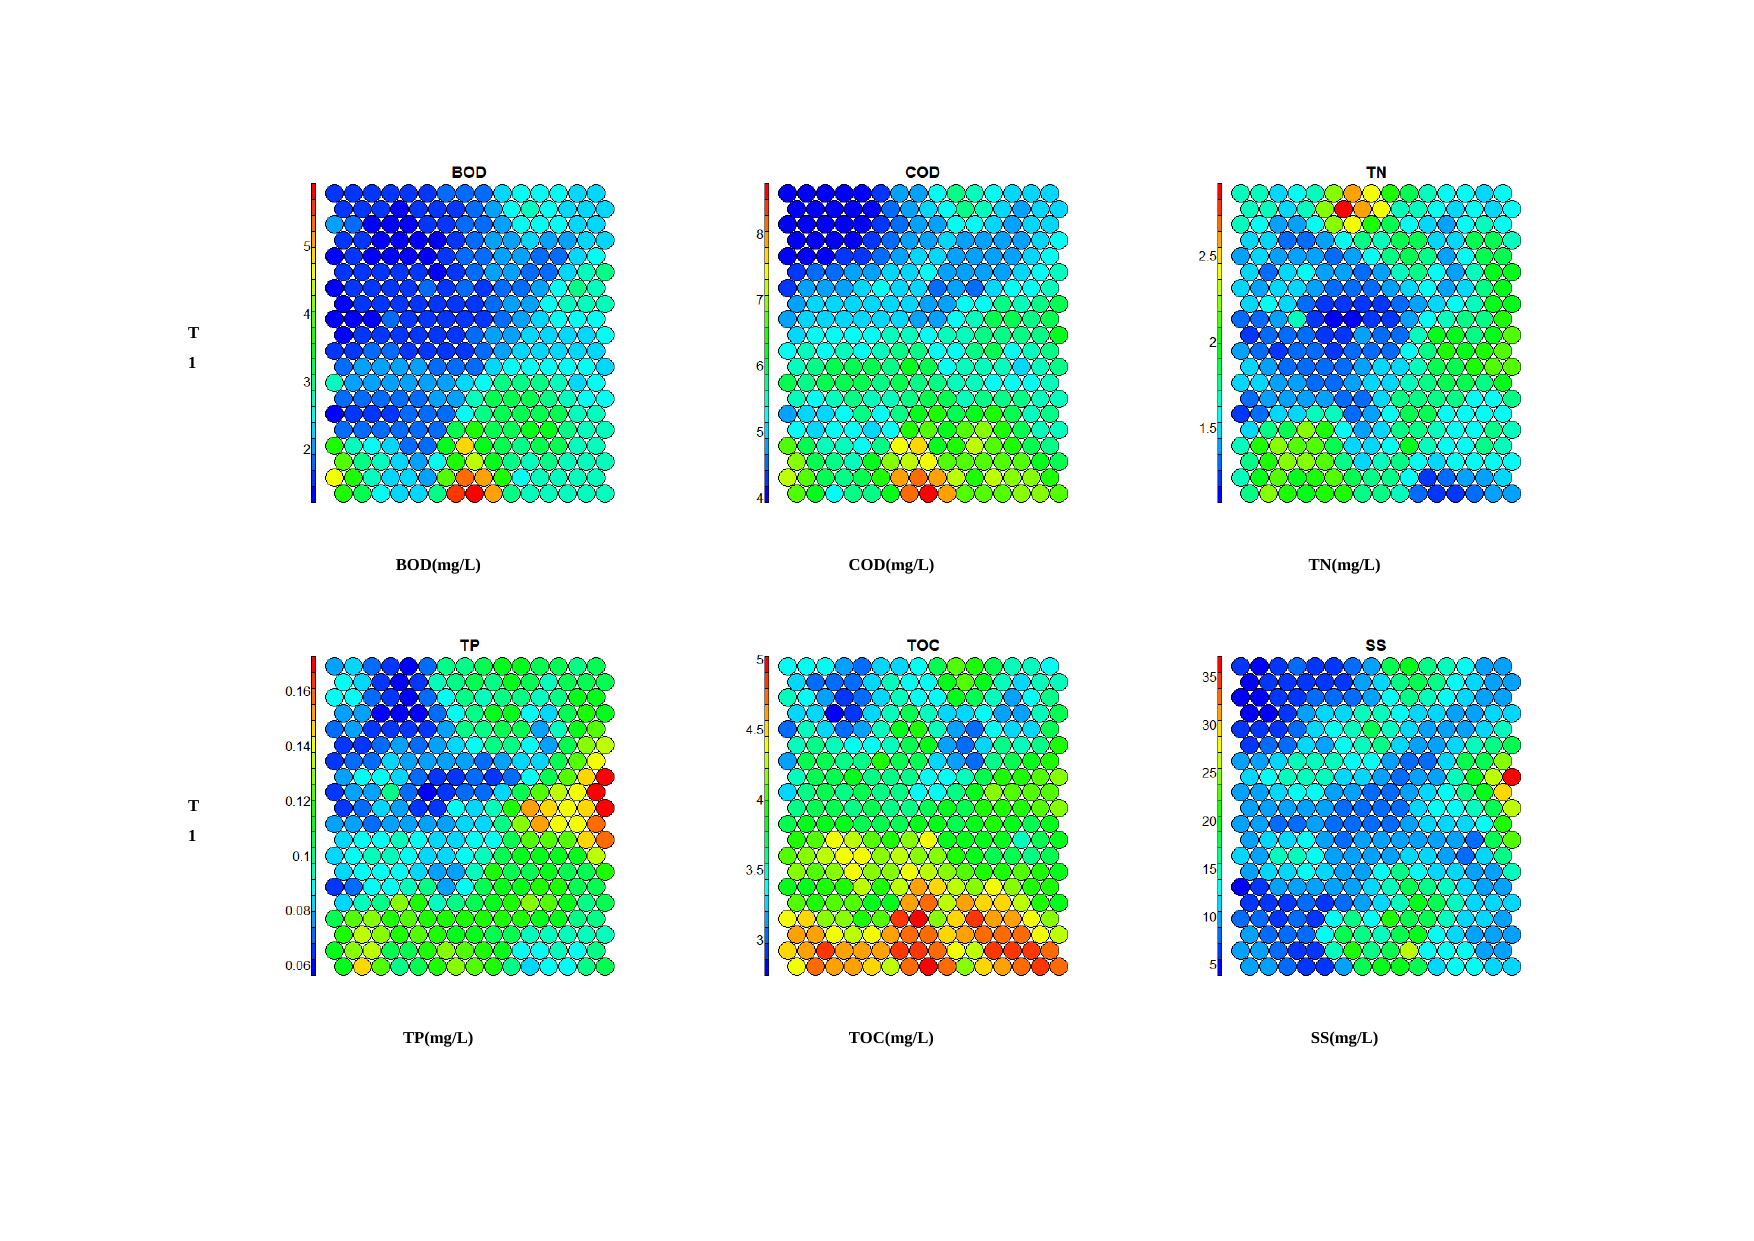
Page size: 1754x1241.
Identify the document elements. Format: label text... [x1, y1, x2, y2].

table_cell TOC(mg/L) [665, 1025, 1118, 1064]
table_cell BOD(mg/L) [212, 552, 665, 591]
table_cell [1118, 591, 1571, 1024]
table_cell [665, 591, 1118, 1024]
table_header [1118, 118, 1571, 552]
table_header [665, 118, 1118, 552]
picture [231, 121, 645, 535]
table_cell TP(mg/L) [212, 1025, 665, 1064]
table_cell TN(mg/L) [1118, 552, 1571, 591]
table_cell T1 [177, 591, 212, 1064]
table_header [212, 118, 665, 552]
table_cell SS(mg/L) [1118, 1025, 1571, 1064]
table_header T1 [177, 118, 212, 591]
picture [684, 121, 1098, 535]
picture [684, 593, 1098, 1008]
table_cell [212, 591, 665, 1024]
picture [1137, 121, 1552, 535]
table_cell COD(mg/L) [665, 552, 1118, 591]
picture [1137, 593, 1552, 1008]
picture [231, 593, 645, 1008]
